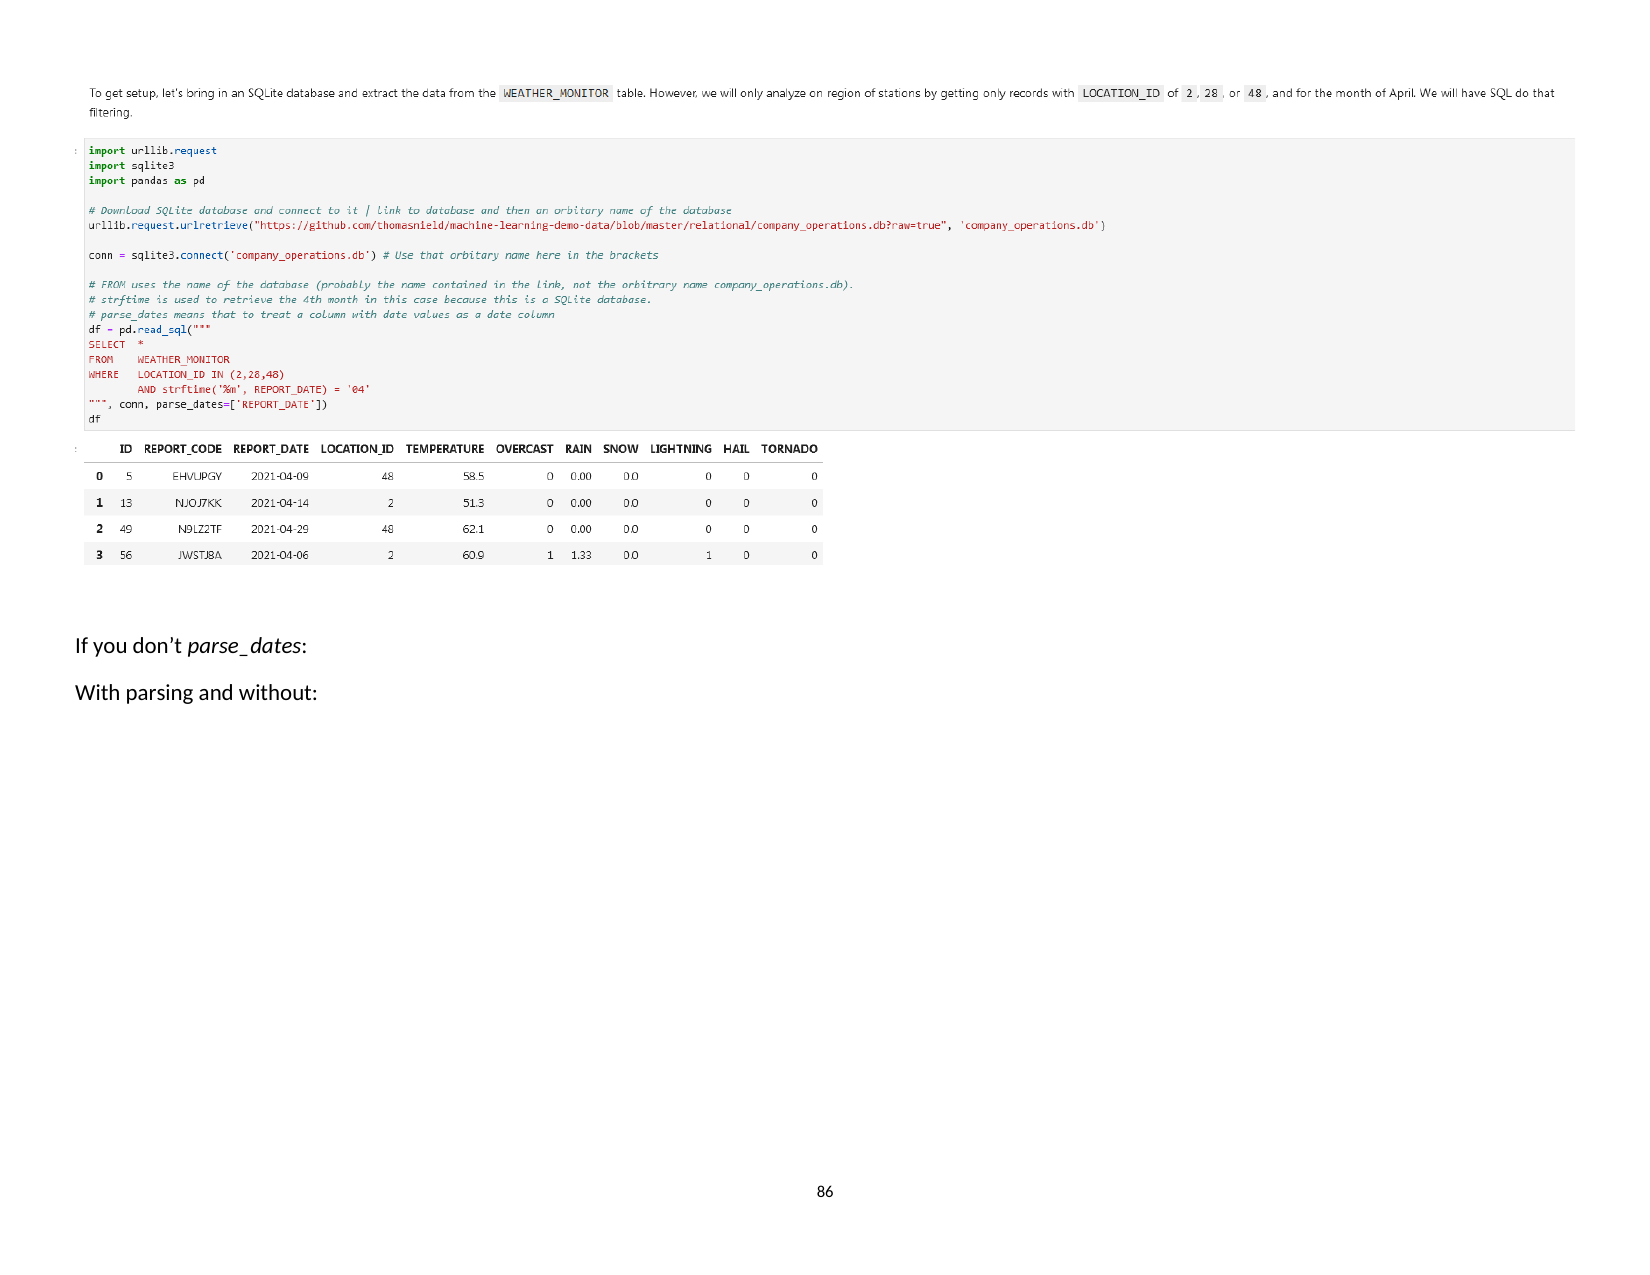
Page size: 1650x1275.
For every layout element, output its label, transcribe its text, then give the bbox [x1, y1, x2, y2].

text If you don’t parse_dates: [75, 631, 1575, 659]
picture [75, 75, 1575, 565]
text With parsing and without: [75, 678, 1575, 706]
